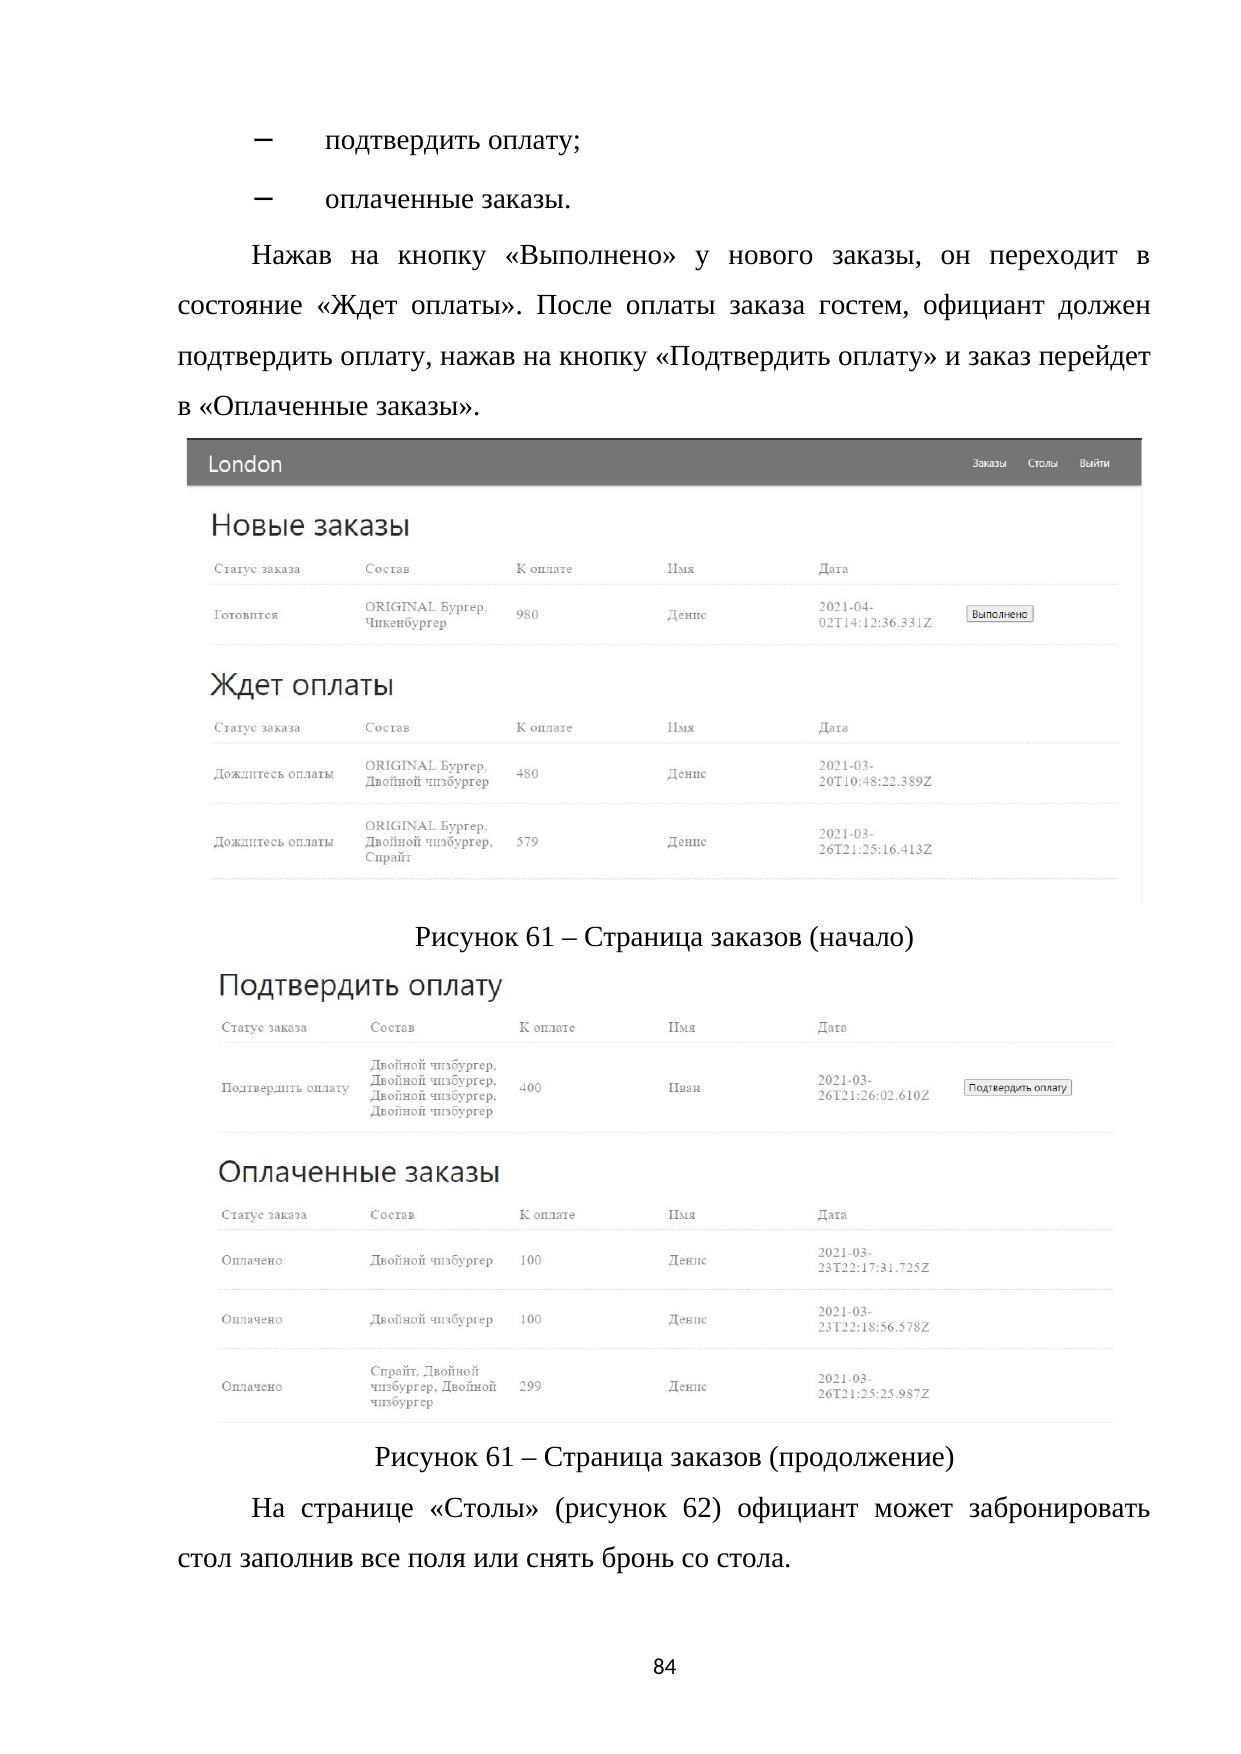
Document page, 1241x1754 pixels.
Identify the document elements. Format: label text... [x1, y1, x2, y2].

picture [194, 969, 1135, 1423]
list подтвердить оплату; [177, 118, 1152, 158]
text На странице «Столы» (рисунок 62) официант может забронировать стол заполнив все поля или снять бронь со стола. [177, 1490, 1152, 1574]
text Нажав на кнопку «Выполнено» у нового заказы, он переходит в состояние «Ждет оплаты». После оплаты заказа гостем, официант должен подтвердить оплату, нажав на кнопку «Подтвердить оплату» и заказ перейдет в «Оплаченные заказы». [177, 237, 1152, 422]
picture [186, 438, 1142, 903]
list оплаченные заказы. [177, 178, 1152, 217]
